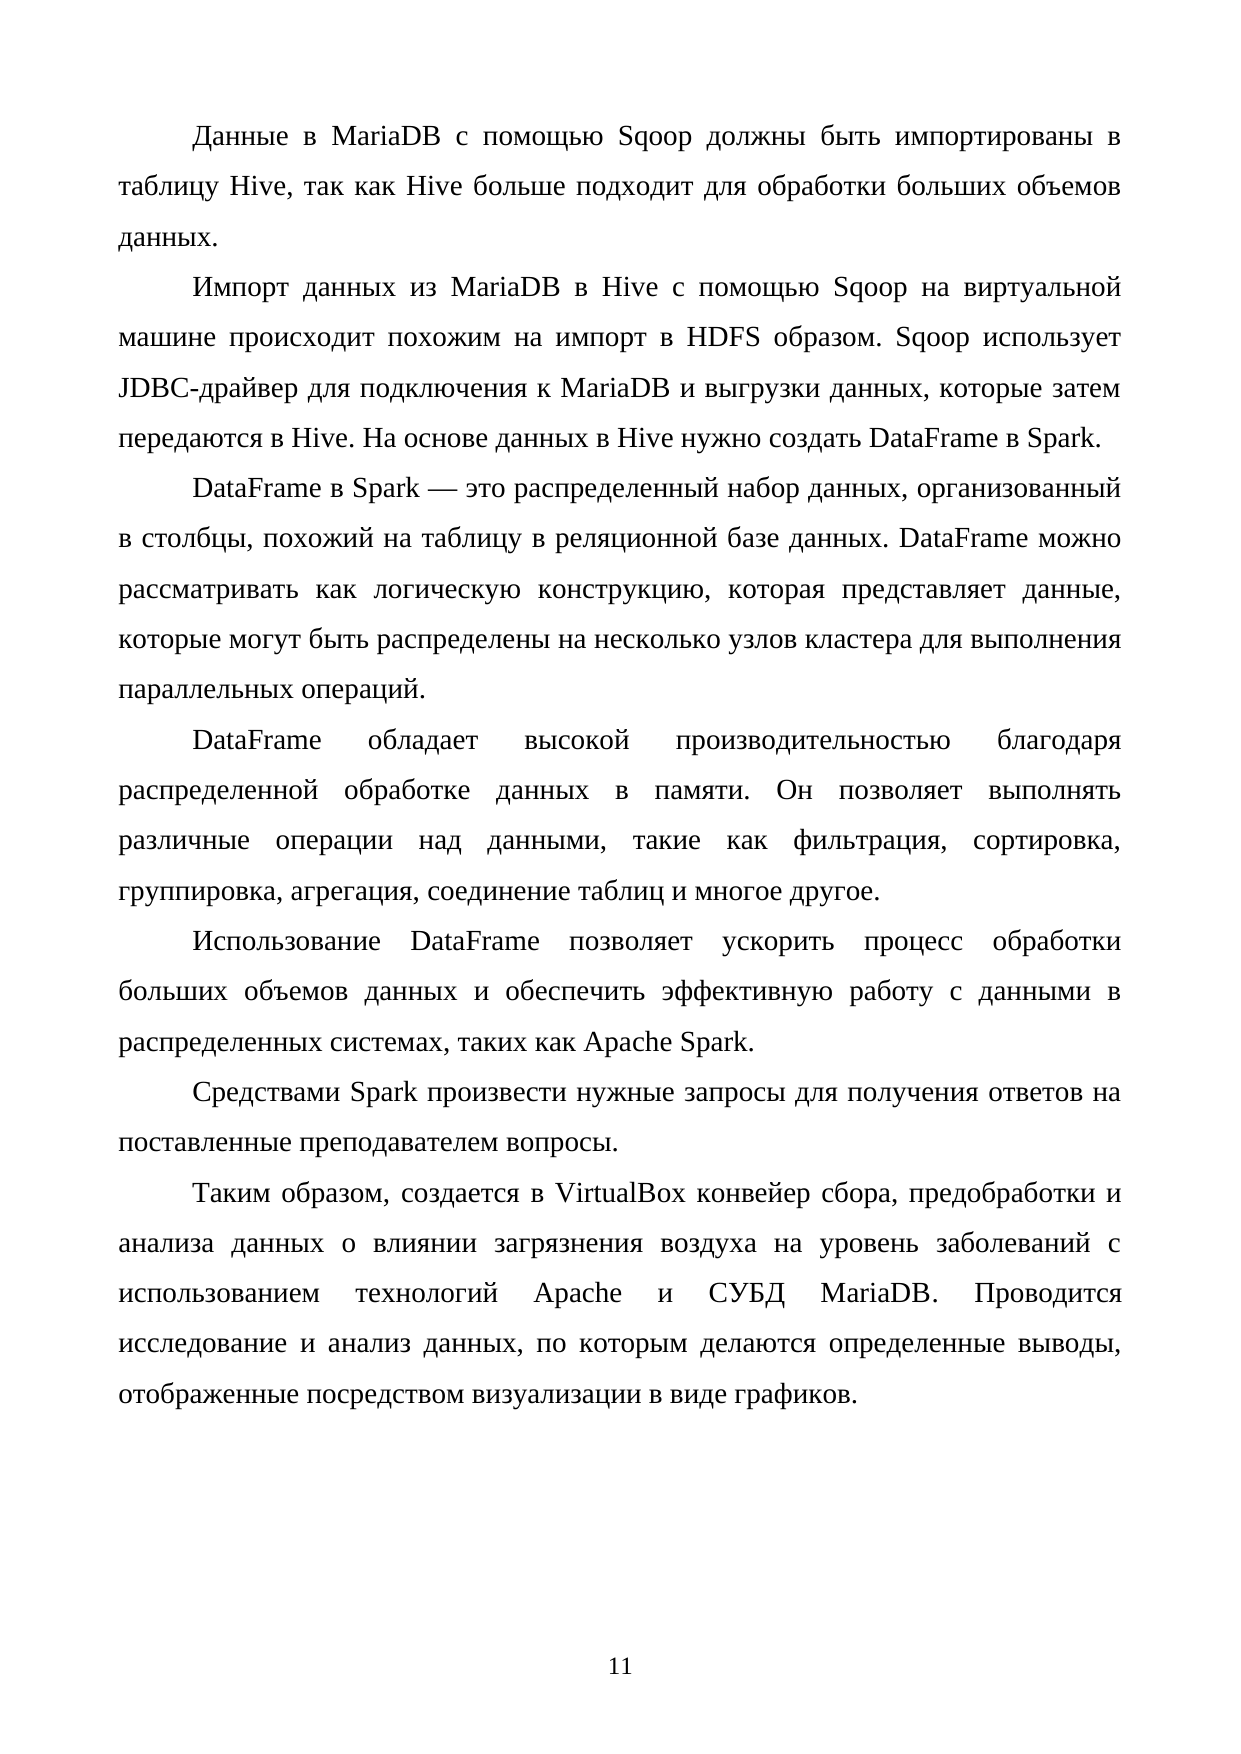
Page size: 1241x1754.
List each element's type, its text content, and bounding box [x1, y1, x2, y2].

text DataFrame обладает высокой производительностью благодаря распределенной обработке данных в памяти. Он позволяет выполнять различные операции над данными, такие как фильтрация, сортировка, группировка, агрегация, соединение таблиц и многое другое. [118, 722, 1122, 906]
text Данные в MariaDB с помощью Sqoop должны быть импортированы в таблицу Hive, так как Hive больше подходит для обработки больших объемов данных. [118, 118, 1122, 252]
text DataFrame в Spark — это распределенный набор данных, организованный в столбцы, похожий на таблицу в реляционной базе данных. DataFrame можно рассматривать как логическую конструкцию, которая представляет данные, которые могут быть распределены на несколько узлов кластера для выполнения параллельных операций. [118, 470, 1122, 705]
text Средствами Spark произвести нужные запросы для получения ответов на поставленные преподавателем вопросы. [118, 1074, 1122, 1158]
text Использование DataFrame позволяет ускорить процесс обработки больших объемов данных и обеспечить эффективную работу с данными в распределенных системах, таких как Apache Spark. [118, 923, 1122, 1057]
text Таким образом, создается в VirtualBox конвейер сбора, предобработки и анализа данных о влиянии загрязнения воздуха на уровень заболеваний с использованием технологий Apache и СУБД MariaDB. Проводится исследование и анализ данных, по которым делаются определенные выводы, отображенные посредством визуализации в виде графиков. [118, 1175, 1122, 1409]
text Импорт данных из MariaDB в Hive с помощью Sqoop на виртуальной машине происходит похожим на импорт в HDFS образом. Sqoop использует JDBC-драйвер для подключения к MariaDB и выгрузки данных, которые затем передаются в Hive. На основе данных в Hive нужно создать DataFrame в Spark. [118, 269, 1122, 453]
